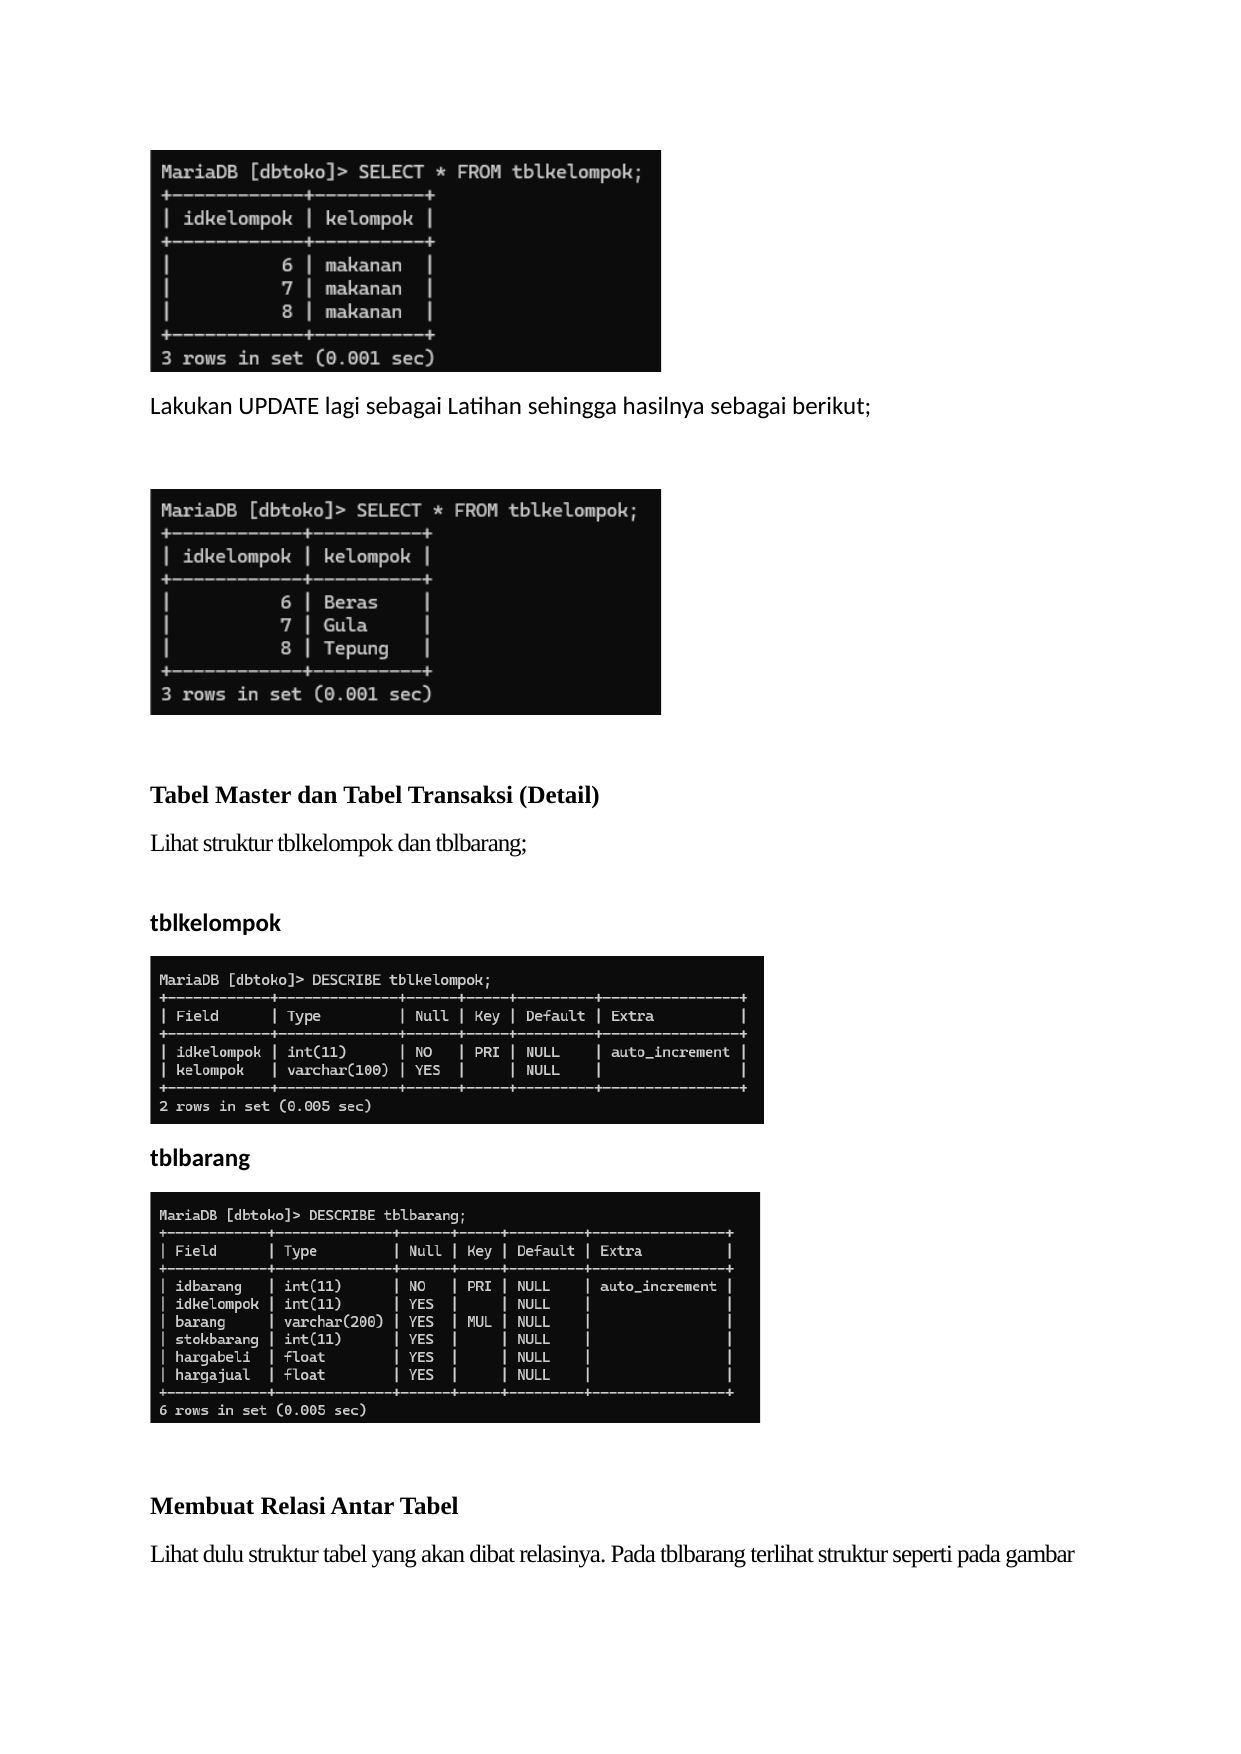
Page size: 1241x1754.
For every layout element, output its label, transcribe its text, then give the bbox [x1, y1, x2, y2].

text tblkelompok [150, 907, 1090, 937]
picture [150, 1192, 761, 1423]
picture [150, 150, 662, 372]
text tblbarang [150, 1142, 1090, 1173]
text Membuat Relasi Antar Tabel [150, 1491, 1090, 1520]
title Lihat struktur tblkelompok dan tblbarang; [150, 828, 1090, 857]
title Lihat dulu struktur tabel yang akan dibat relasinya. Pada tblbarang terlihat struktur seperti pada gambar [150, 1539, 1090, 1567]
text Tabel Master dan Tabel Transaksi (Detail) [150, 781, 1090, 809]
picture [150, 489, 662, 715]
picture [150, 956, 764, 1124]
text Lakukan UPDATE lagi sebagai Latihan sehingga hasilnya sebagai berikut; [150, 390, 1090, 421]
